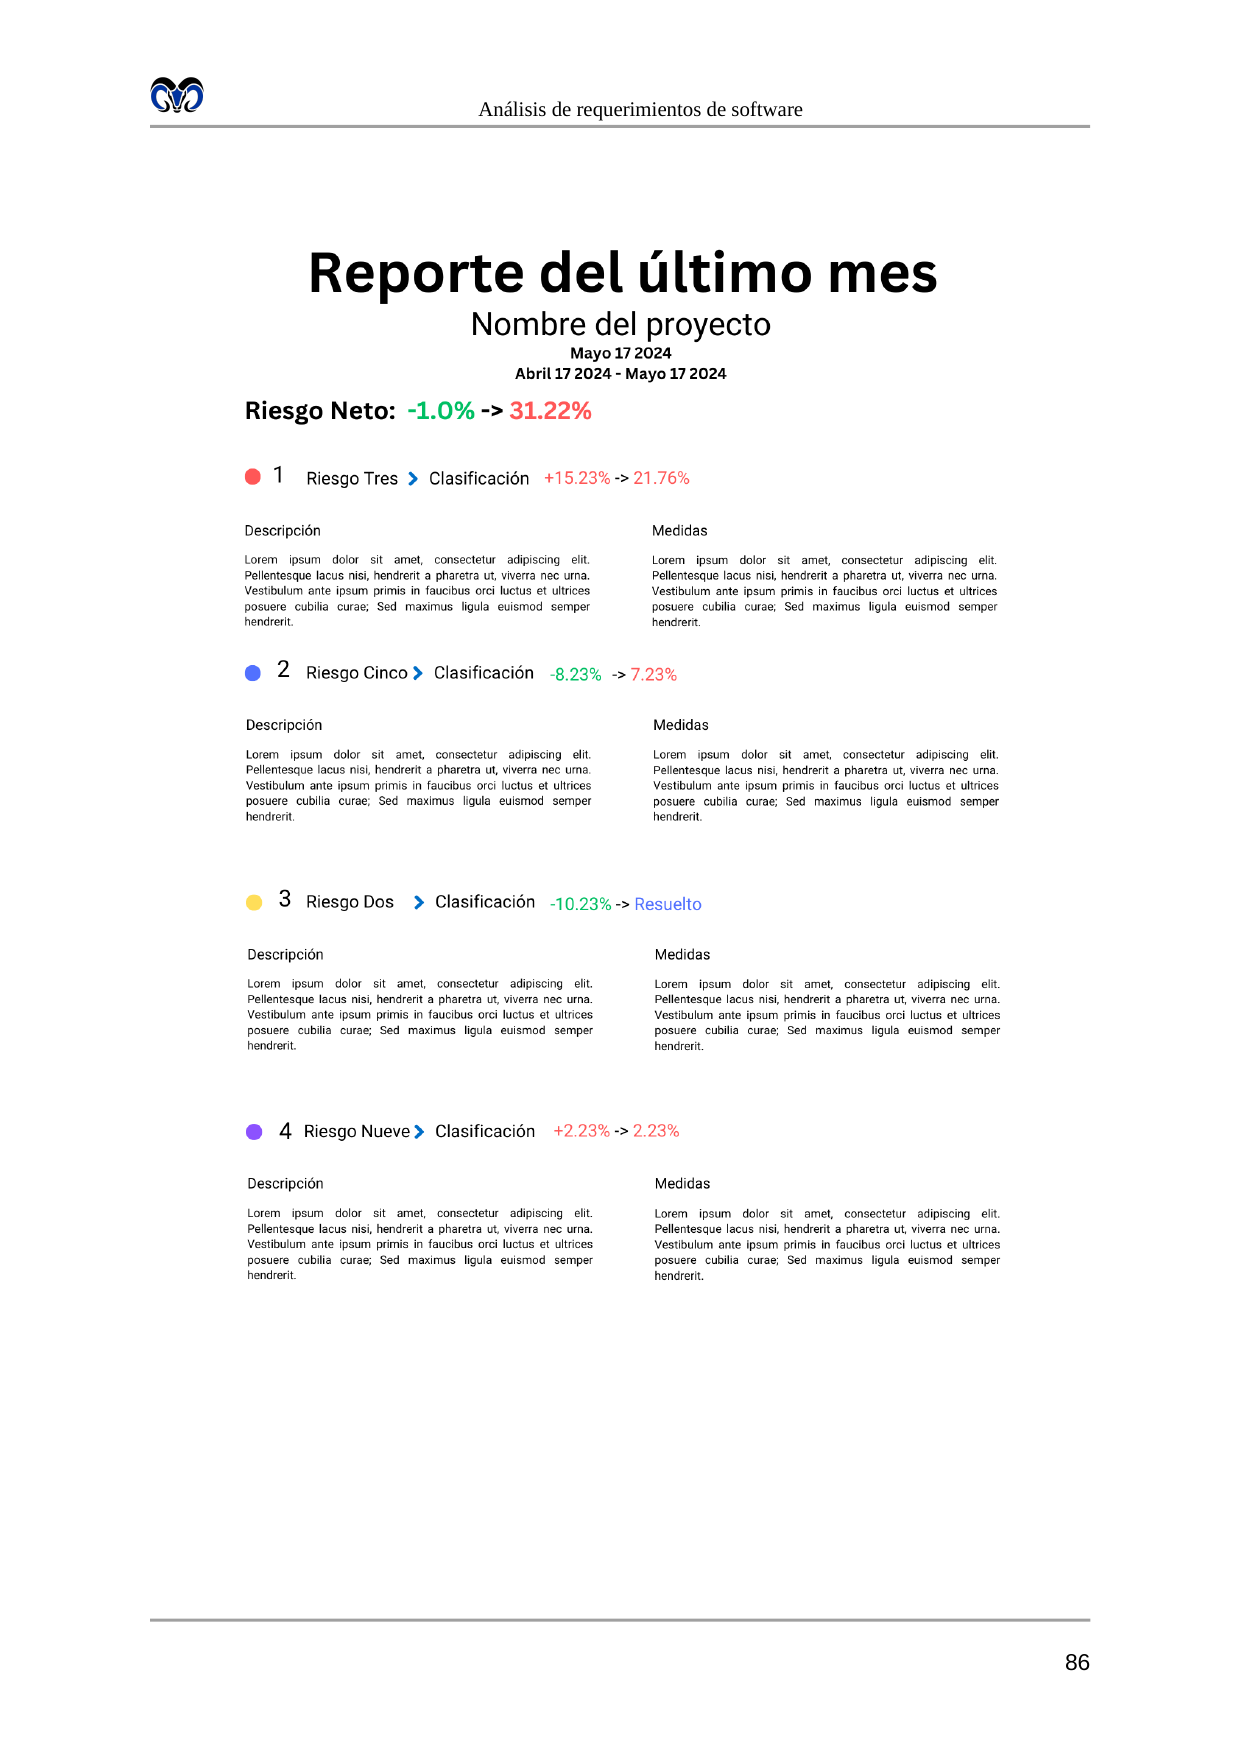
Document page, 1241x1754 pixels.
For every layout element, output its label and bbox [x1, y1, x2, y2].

picture [150, 75, 210, 117]
picture [150, 182, 1091, 1400]
